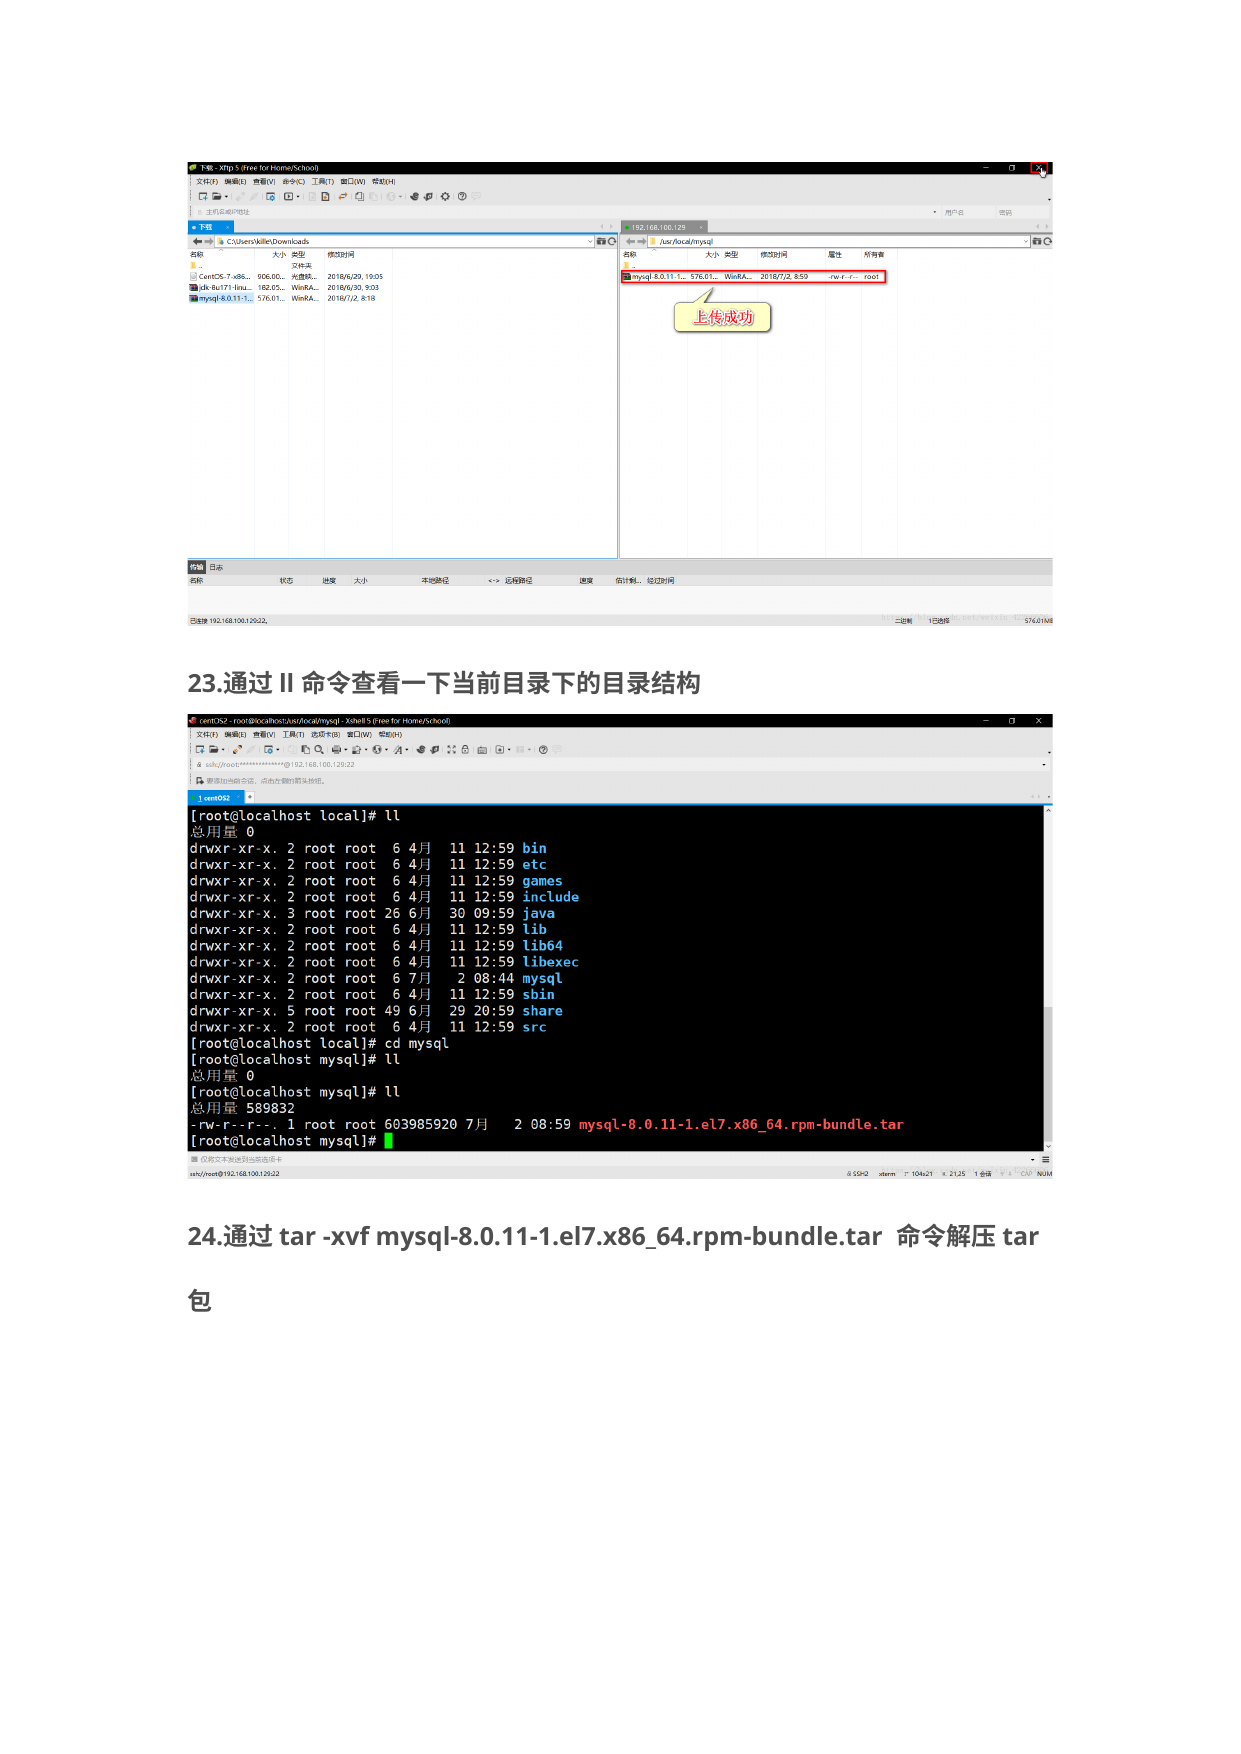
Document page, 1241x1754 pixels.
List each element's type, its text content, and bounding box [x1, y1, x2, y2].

picture [187, 714, 1053, 1179]
picture [187, 162, 1053, 626]
text 24.通过 tar -xvf mysql-8.0.11-1.el7.x86_64.rpm-bundle.tar 命令解压 tar 包 [187, 1202, 1053, 1332]
text 23.通过 ll 命令查看一下当前目录下的目录结构 [187, 649, 1053, 714]
